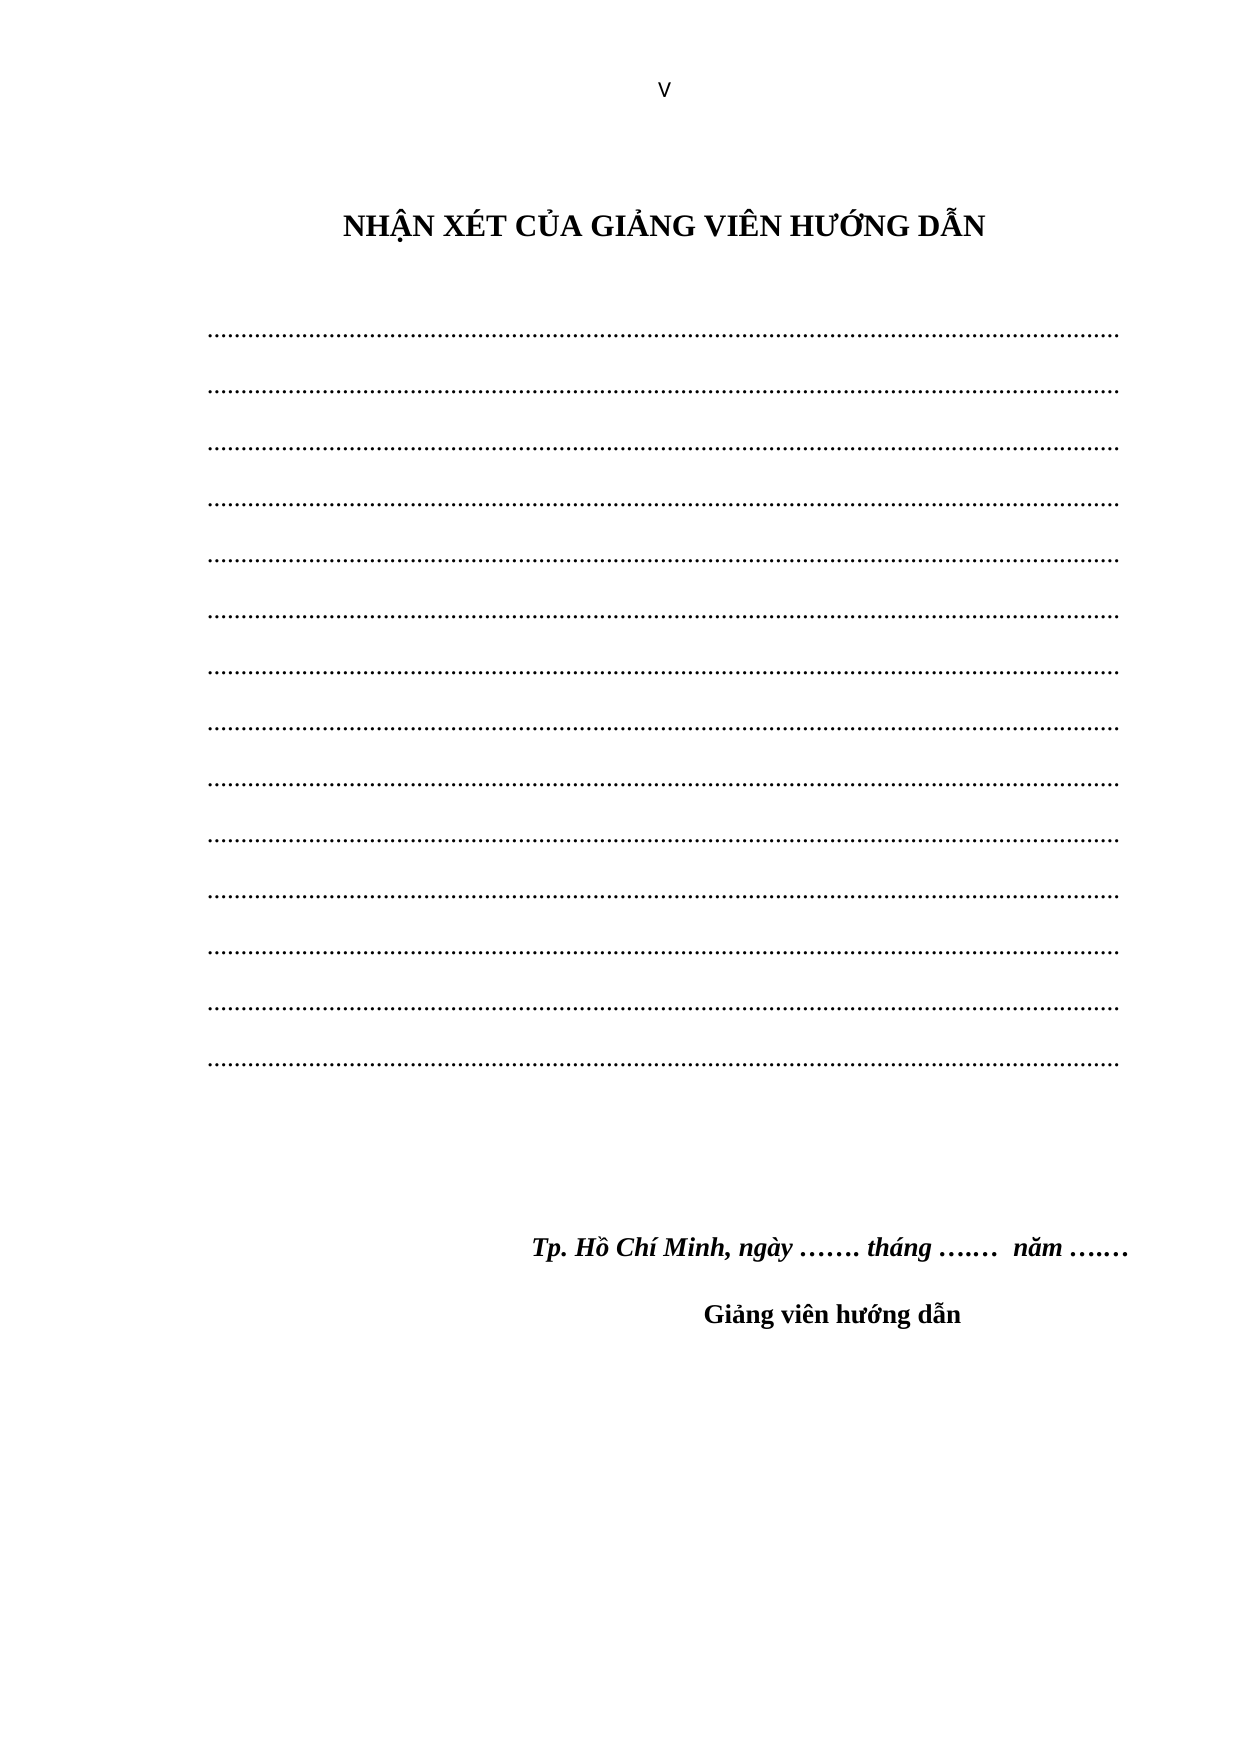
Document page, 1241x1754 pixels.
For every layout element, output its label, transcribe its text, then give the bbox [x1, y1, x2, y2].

table_header Tp. Hồ Chí Minh, ngày ……. tháng ….… năm ….… Giảng viên hướng dẫn [490, 1219, 1174, 1501]
subtitle NHẬN XÉT CỦA GIẢNG VIÊN HƯỚNG DẪN [207, 207, 1122, 243]
